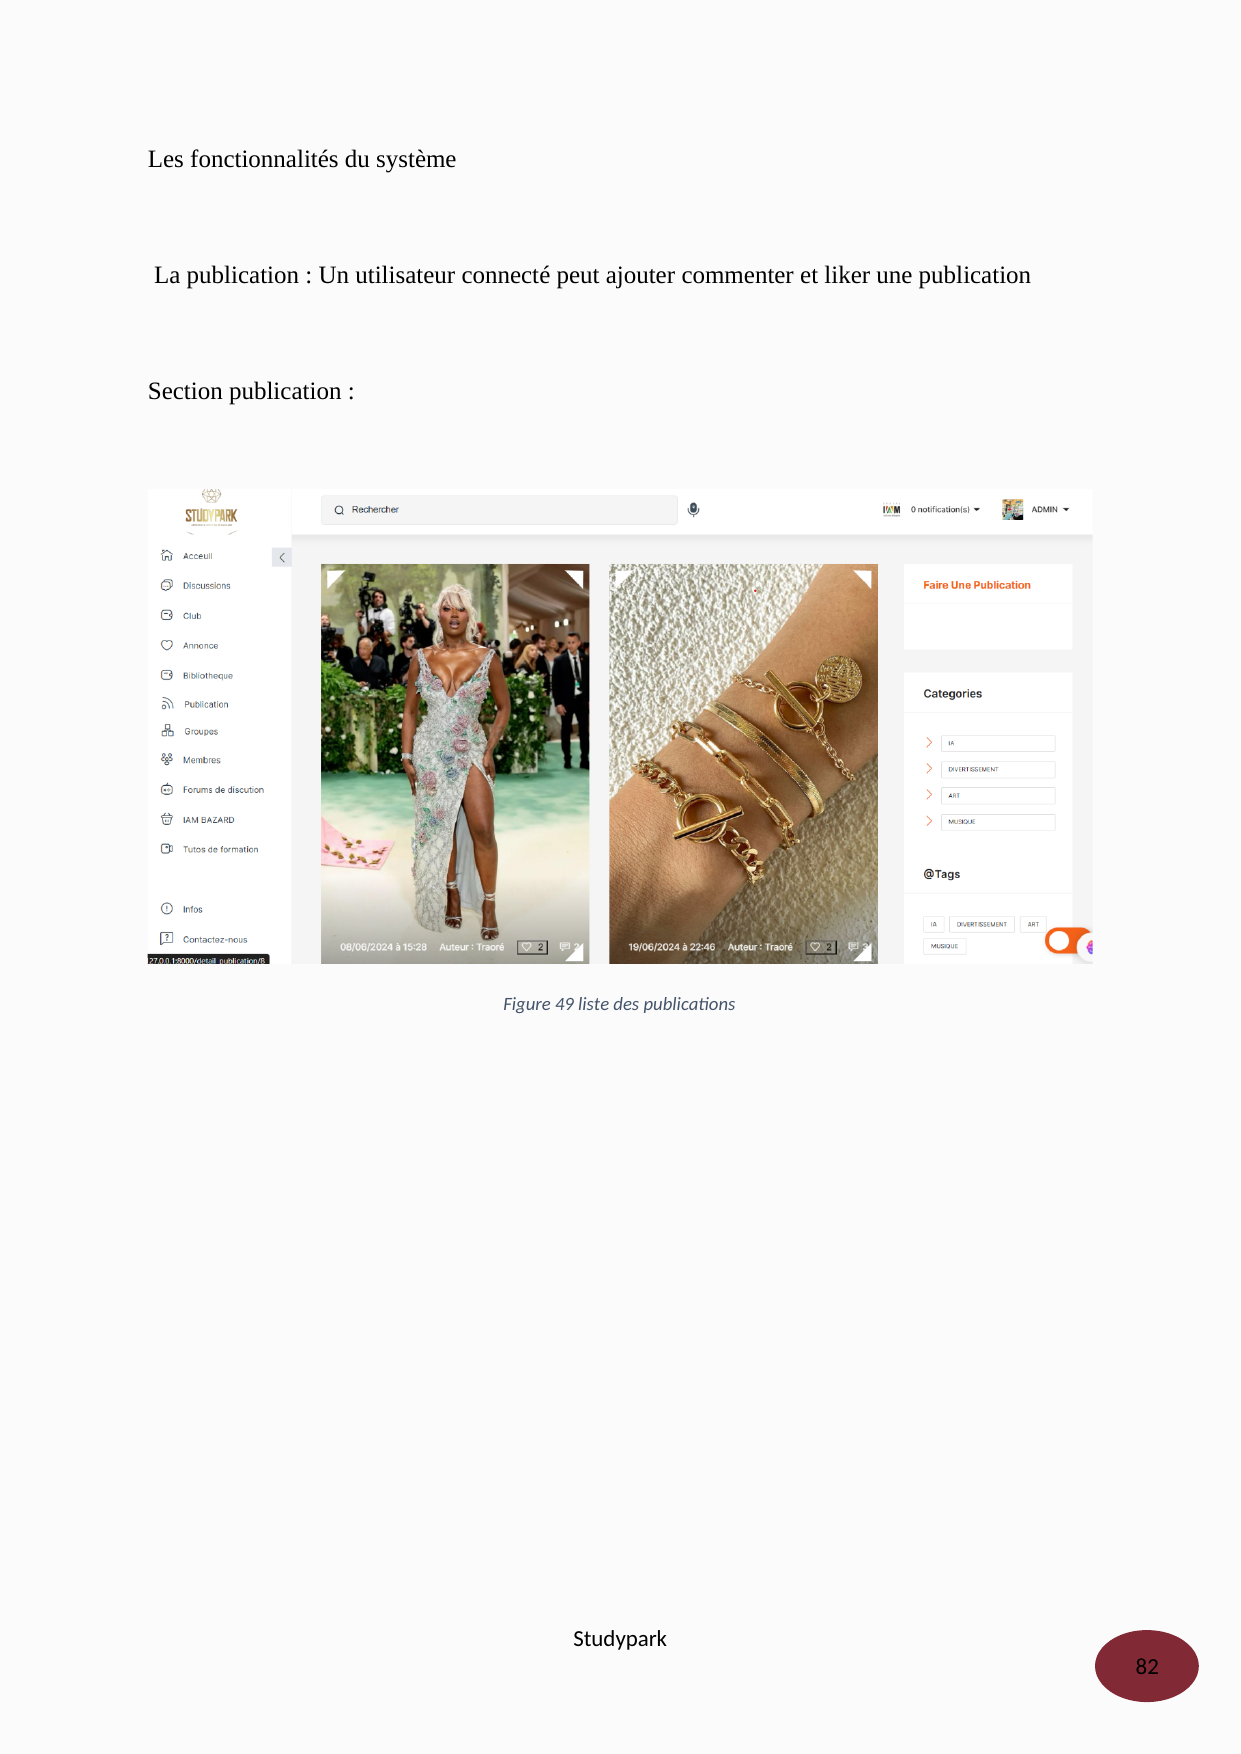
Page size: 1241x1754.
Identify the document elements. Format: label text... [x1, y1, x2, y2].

picture [147, 489, 1093, 964]
text Les fonctionnalités du système [148, 144, 1093, 173]
text La publication : Un utilisateur connecté peut ajouter commenter et liker une publication [148, 260, 1093, 289]
text Section publication : [148, 376, 1093, 405]
